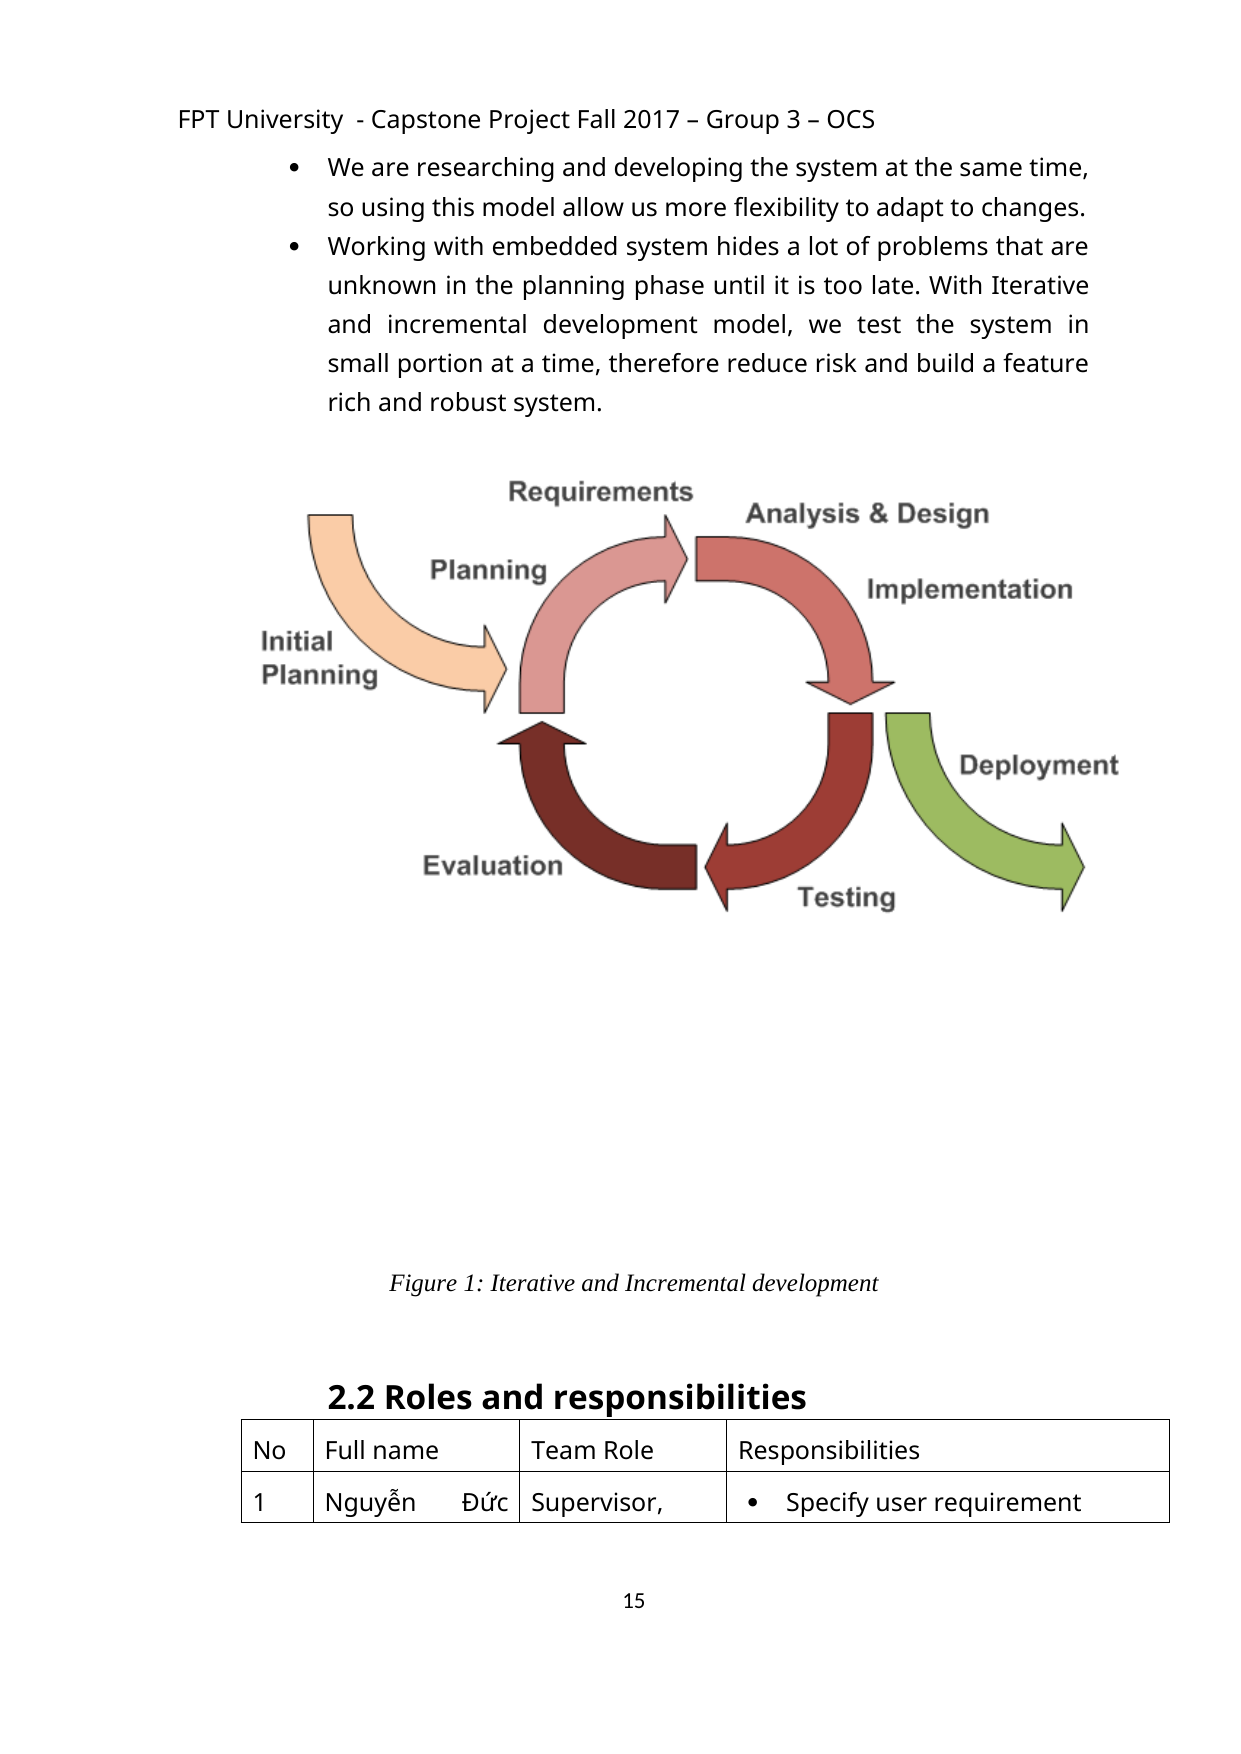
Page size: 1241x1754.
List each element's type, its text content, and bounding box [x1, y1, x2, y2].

table_cell 1 [242, 1472, 313, 1522]
table_cell Nguyễn Đức Lợi [314, 1472, 519, 1522]
picture [249, 465, 1124, 931]
list Working with embedded system hides a lot of problems that are unknown in the planning phase until it is too late. With Iterative and incremental development model, we test the system in small portion at a time, therefore reduce risk and build a feature rich and robust system. [290, 228, 1090, 419]
list We are researching and developing the system at the same time, so using this model allow us more flexibility to adapt to changes. [290, 150, 1090, 223]
table_header No [242, 1420, 313, 1471]
table_header Team Role [520, 1420, 726, 1471]
table_header Full name [314, 1420, 519, 1471]
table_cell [727, 1472, 1169, 1522]
table_header Responsibilities [727, 1420, 1169, 1471]
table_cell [520, 1472, 726, 1522]
text Figure 1: Iterative and Incremental development [177, 1268, 1090, 1297]
subtitle 2.2 Roles and responsibilities [327, 1374, 1090, 1419]
